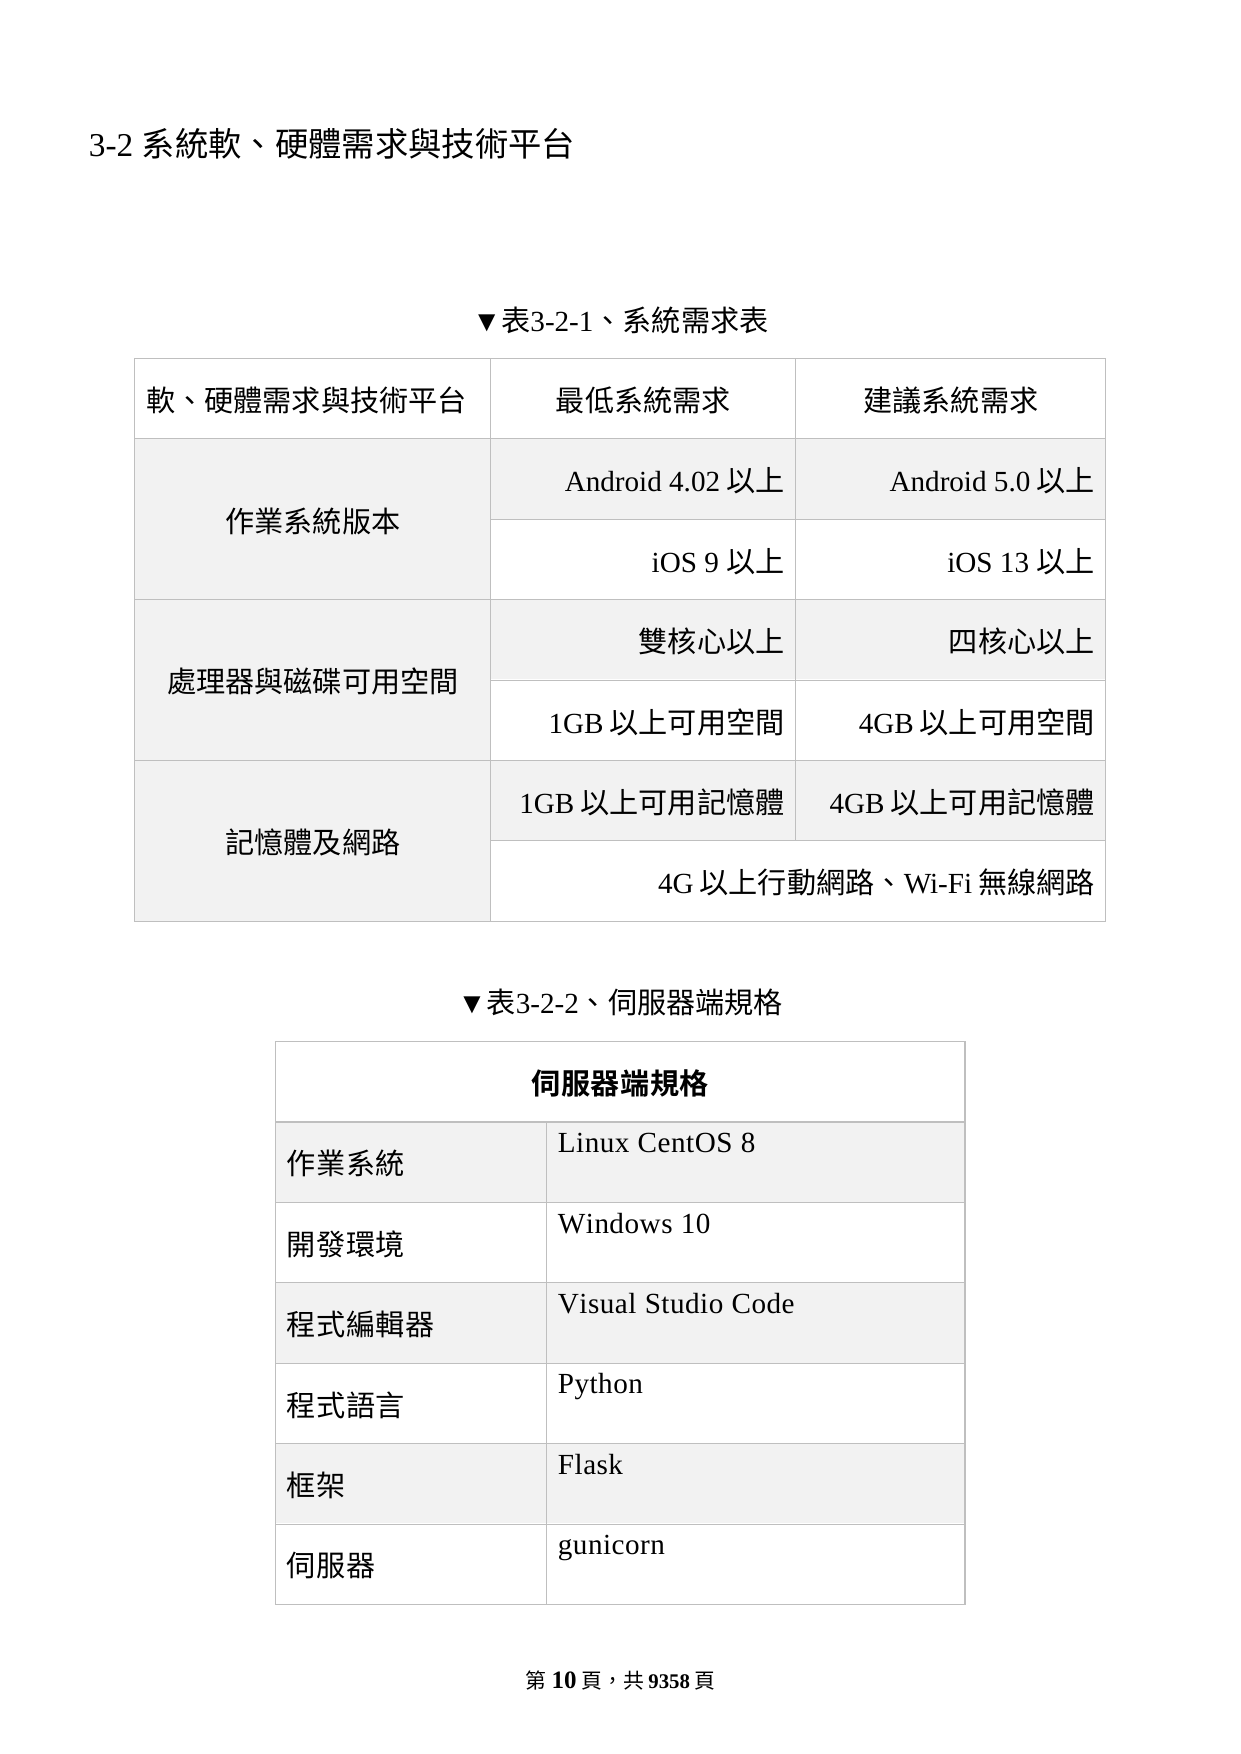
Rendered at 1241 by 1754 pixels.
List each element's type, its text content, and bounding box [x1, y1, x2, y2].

table_cell iOS 9 以上 [491, 520, 795, 599]
table_cell Visual Studio Code [547, 1283, 964, 1363]
table_cell 伺服器 [276, 1525, 546, 1604]
subtitle 系統軟、硬體需求與技術平台 [89, 103, 1152, 182]
table_cell Flask [547, 1444, 964, 1523]
table_cell 記憶體及網路 [135, 761, 490, 921]
table_cell 程式編輯器 [276, 1283, 546, 1363]
table_header 最低系統需求 [491, 359, 795, 438]
table_cell Windows 10 [547, 1203, 964, 1282]
table_cell Android 5.0以上 [796, 439, 1105, 519]
table_header 軟、硬體需求與技術平台 [135, 359, 490, 438]
table_header 伺服器端規格 [276, 1042, 964, 1121]
table_cell 程式語言 [276, 1364, 546, 1443]
table_cell Android 4.02以上 [491, 439, 795, 519]
table_cell 開發環境 [276, 1203, 546, 1282]
table_cell 框架 [276, 1444, 546, 1523]
table_cell Linux CentOS 8 [547, 1123, 964, 1202]
table_cell 處理器與磁碟可用空間 [135, 600, 490, 760]
table_cell 1GB以上可用空間 [491, 681, 795, 760]
table_cell 4GB以上可用空間 [796, 681, 1105, 760]
table_cell 雙核心以上 [491, 600, 795, 679]
table_cell iOS 13 以上 [796, 520, 1105, 599]
table_cell 4GB以上可用記憶體 [796, 761, 1105, 840]
table_cell Python [547, 1364, 964, 1443]
table_cell 作業系統 [276, 1123, 546, 1202]
table_cell 1GB以上可用記憶體 [491, 761, 795, 840]
table_cell 4G以上行動網路、Wi-Fi無線網路 [491, 841, 1105, 921]
table_cell gunicorn [547, 1525, 964, 1604]
table_header 建議系統需求 [796, 359, 1105, 438]
table_cell 四核心以上 [796, 600, 1105, 679]
table_cell 作業系統版本 [135, 439, 490, 599]
